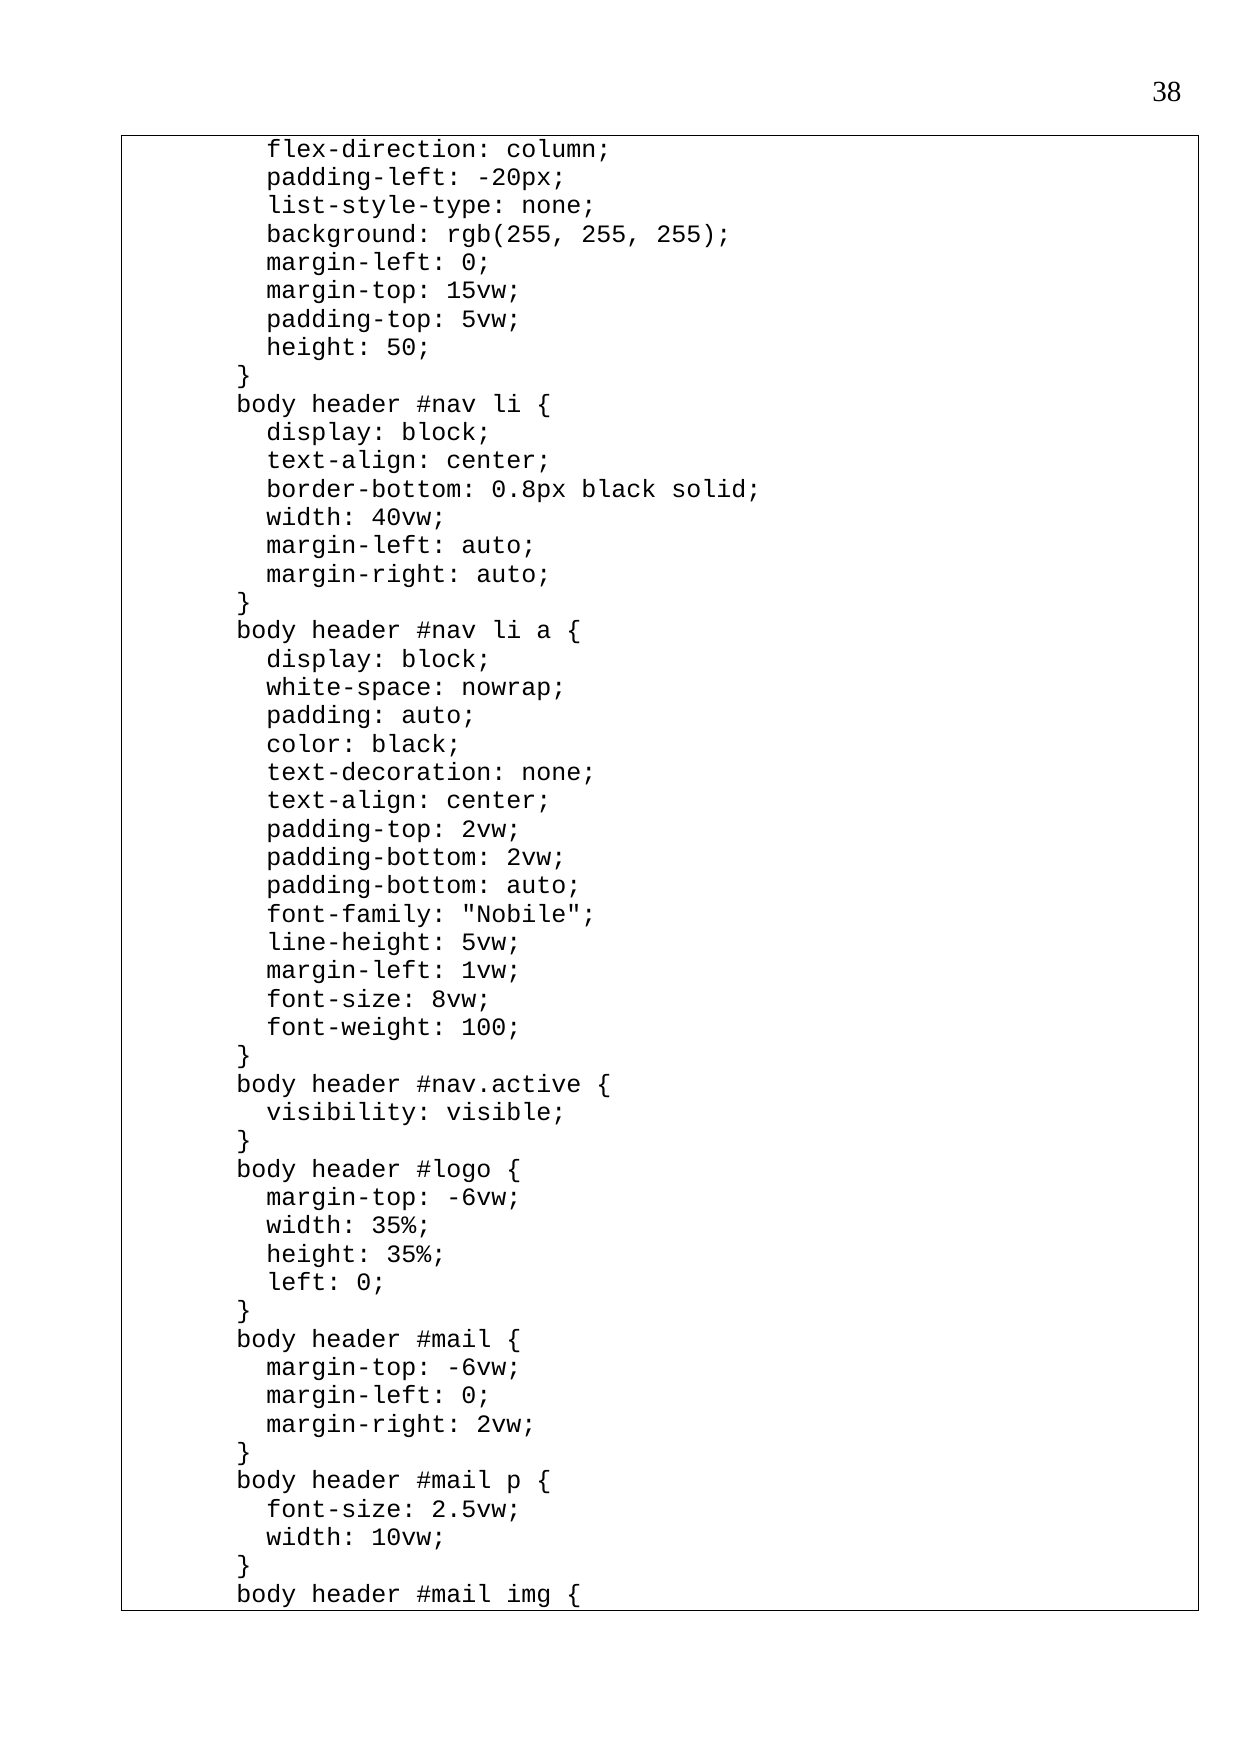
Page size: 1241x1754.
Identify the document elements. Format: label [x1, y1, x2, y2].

table_header [122, 136, 1198, 1610]
